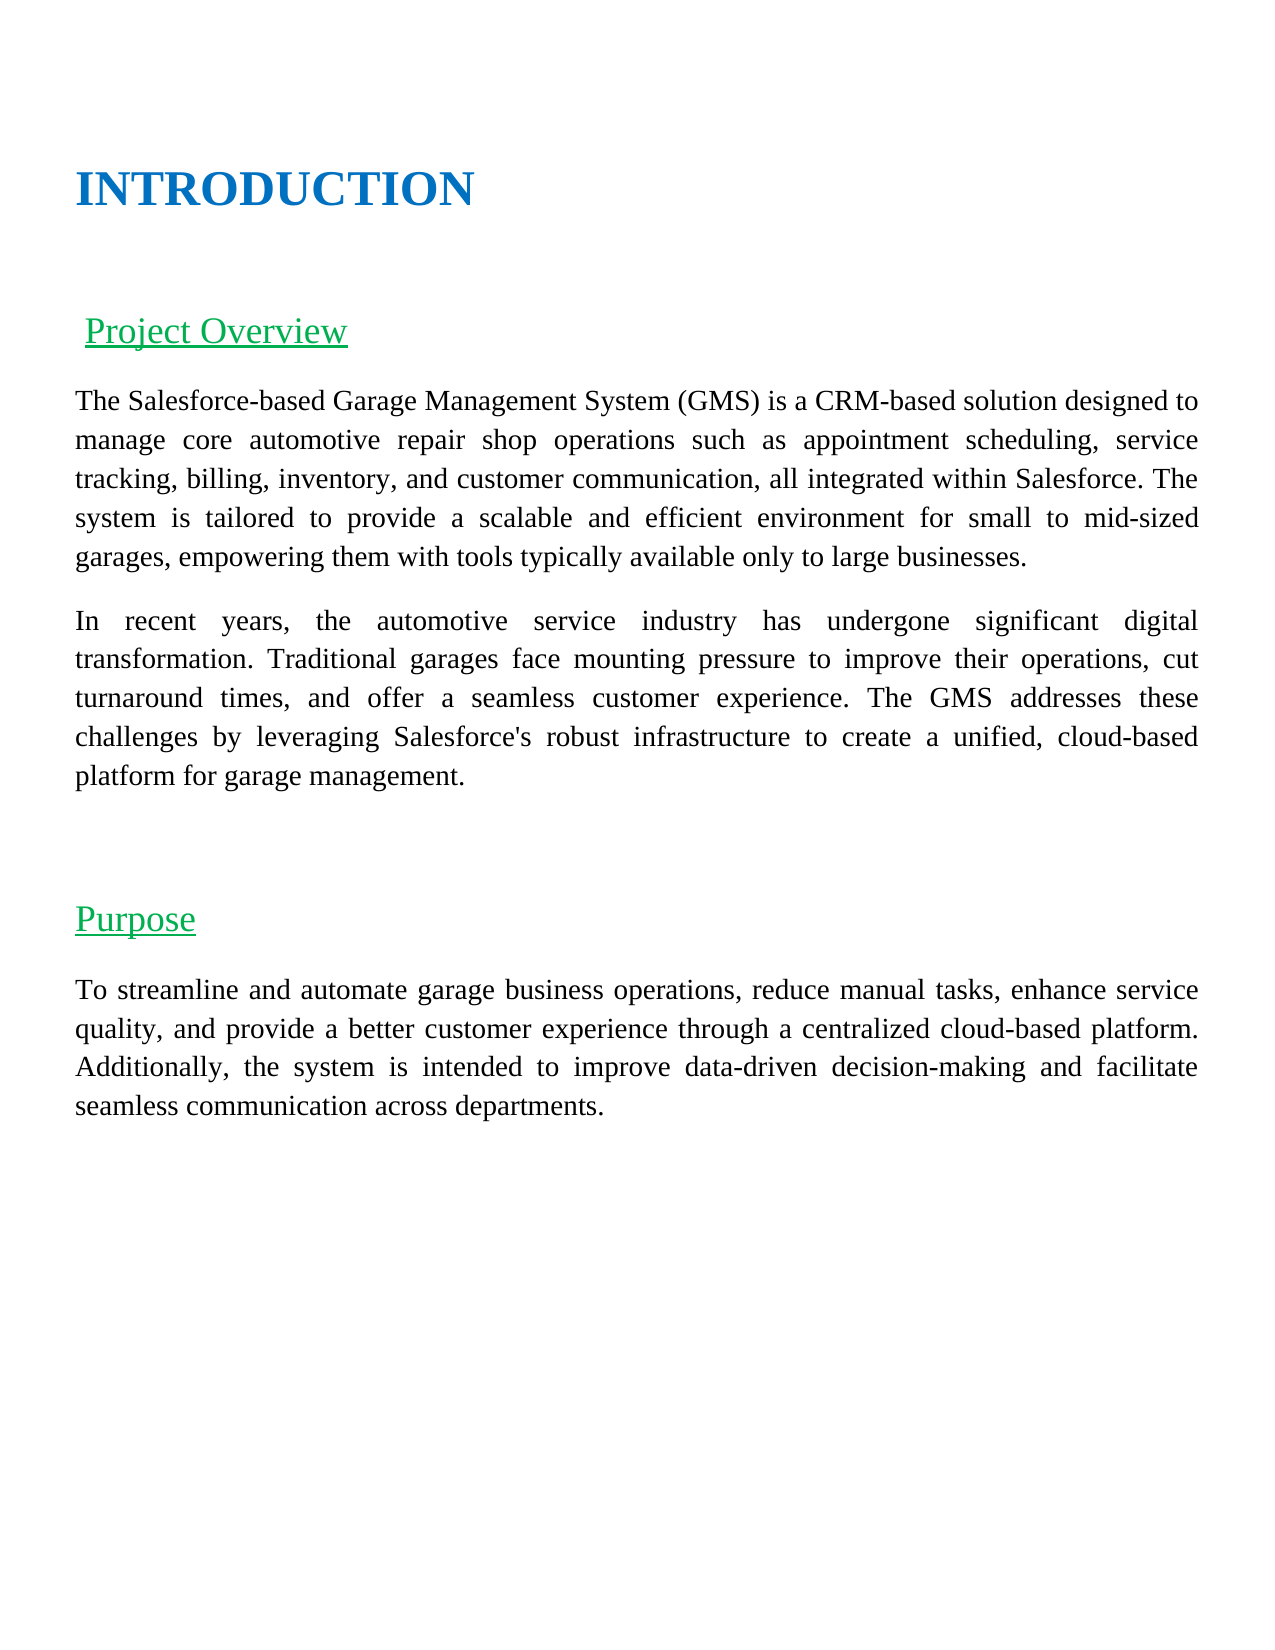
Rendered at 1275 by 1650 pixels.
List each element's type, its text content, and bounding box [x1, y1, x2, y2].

text In recent years, the automotive service industry has undergone significant digital transformation. Traditional garages face mounting pressure to improve their operations, cut turnaround times, and offer a seamless customer experience. The GMS addresses these challenges by leveraging Salesforce's robust infrastructure to create a unified, cloud-based platform for garage management. [75, 603, 1200, 792]
text The Salesforce-based Garage Management System (GMS) is a CRM-based solution designed to manage core automotive repair shop operations such as appointment scheduling, service tracking, billing, inventory, and customer communication, all integrated within Salesforce. The system is tailored to provide a scalable and efficient environment for small to mid-sized garages, empowering them with tools typically available only to large businesses. [75, 383, 1200, 572]
text To streamline and automate garage business operations, reduce manual tasks, enhance service quality, and provide a better customer experience through a centralized cloud-based platform. Additionally, the system is intended to improve data-driven decision-making and facilitate seamless communication across departments. [75, 972, 1200, 1122]
text Purpose [75, 897, 1200, 940]
text INTRODUCTION [75, 158, 1200, 216]
text Project Overview [75, 308, 1200, 351]
